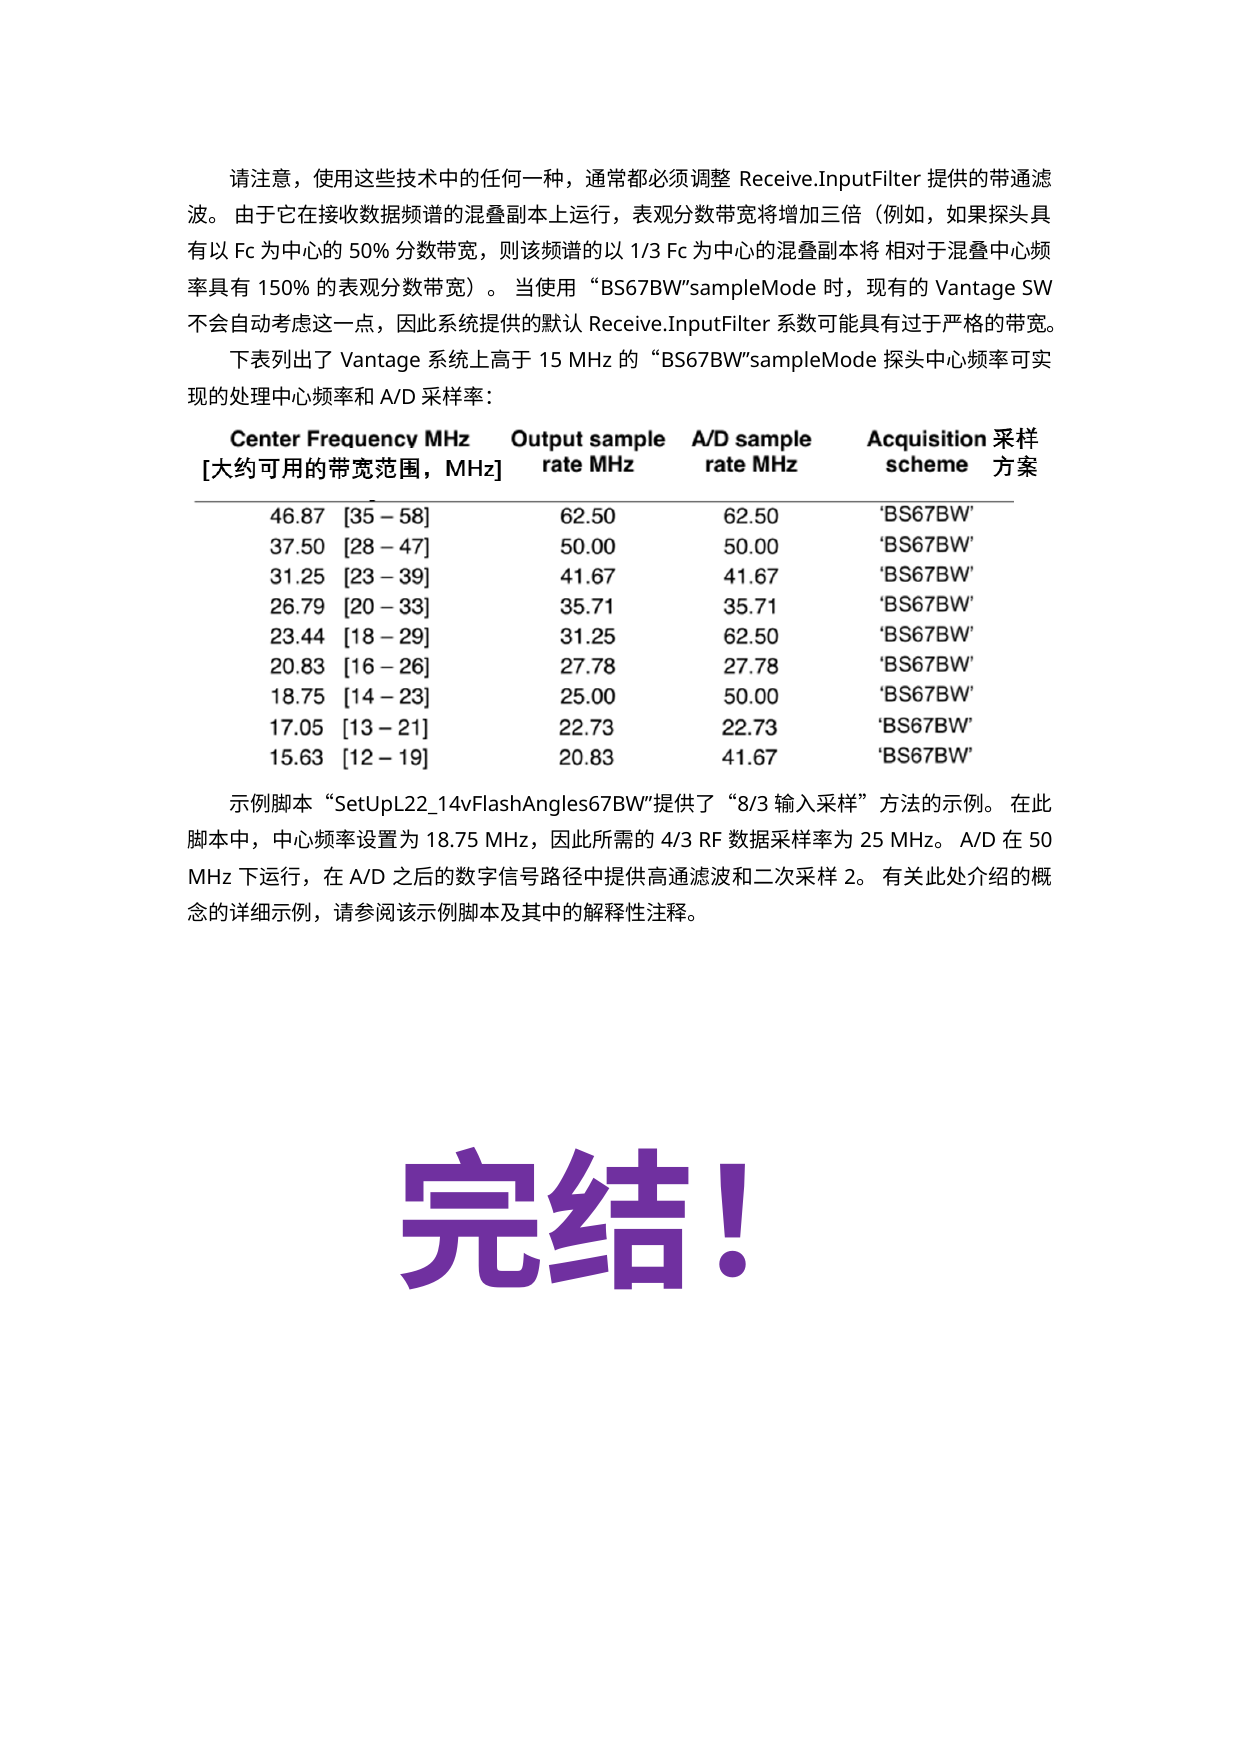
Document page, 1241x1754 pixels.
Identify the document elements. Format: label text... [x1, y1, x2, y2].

picture [187, 416, 1053, 782]
text 请注意，使用这些技术中的任何一种，通常都必须调整 Receive.InputFilter 提供的带通滤波。 由于它在接收数据频谱的混叠副本上运行，表观分数带宽将增加三倍（例如，如果探头具有以 Fc 为中心的 50% 分数带宽，则该频谱的以 1/3 Fc 为中心的混叠副本将 相对于混叠中心频率具有 150% 的表观分数带宽）。 当使用“BS67BW”sampleMode 时，现有的 Vantage SW 不会自动考虑这一点，因此系统提供的默认 Receive.InputFilter 系数可能具有过于严格的带宽。 [187, 162, 1053, 338]
text 完结！ [187, 1103, 1053, 1320]
text 示例脚本“SetUpL22_14vFlashAngles67BW”提供了“8/3 输入采样”方法的示例。 在此脚本中，中心频率设置为 18.75 MHz，因此所需的 4/3 RF 数据采样率为 25 MHz。 A/D 在 50 MHz 下运行，在 A/D 之后的数字信号路径中提供高通滤波和二次采样 2。 有关此处介绍的概念的详细示例，请参阅该示例脚本及其中的解释性注释。 [187, 787, 1053, 926]
text 下表列出了 Vantage 系统上高于 15 MHz 的“BS67BW”sampleMode 探头中心频率可实现的处理中心频率和 A/D 采样率： [187, 344, 1053, 410]
